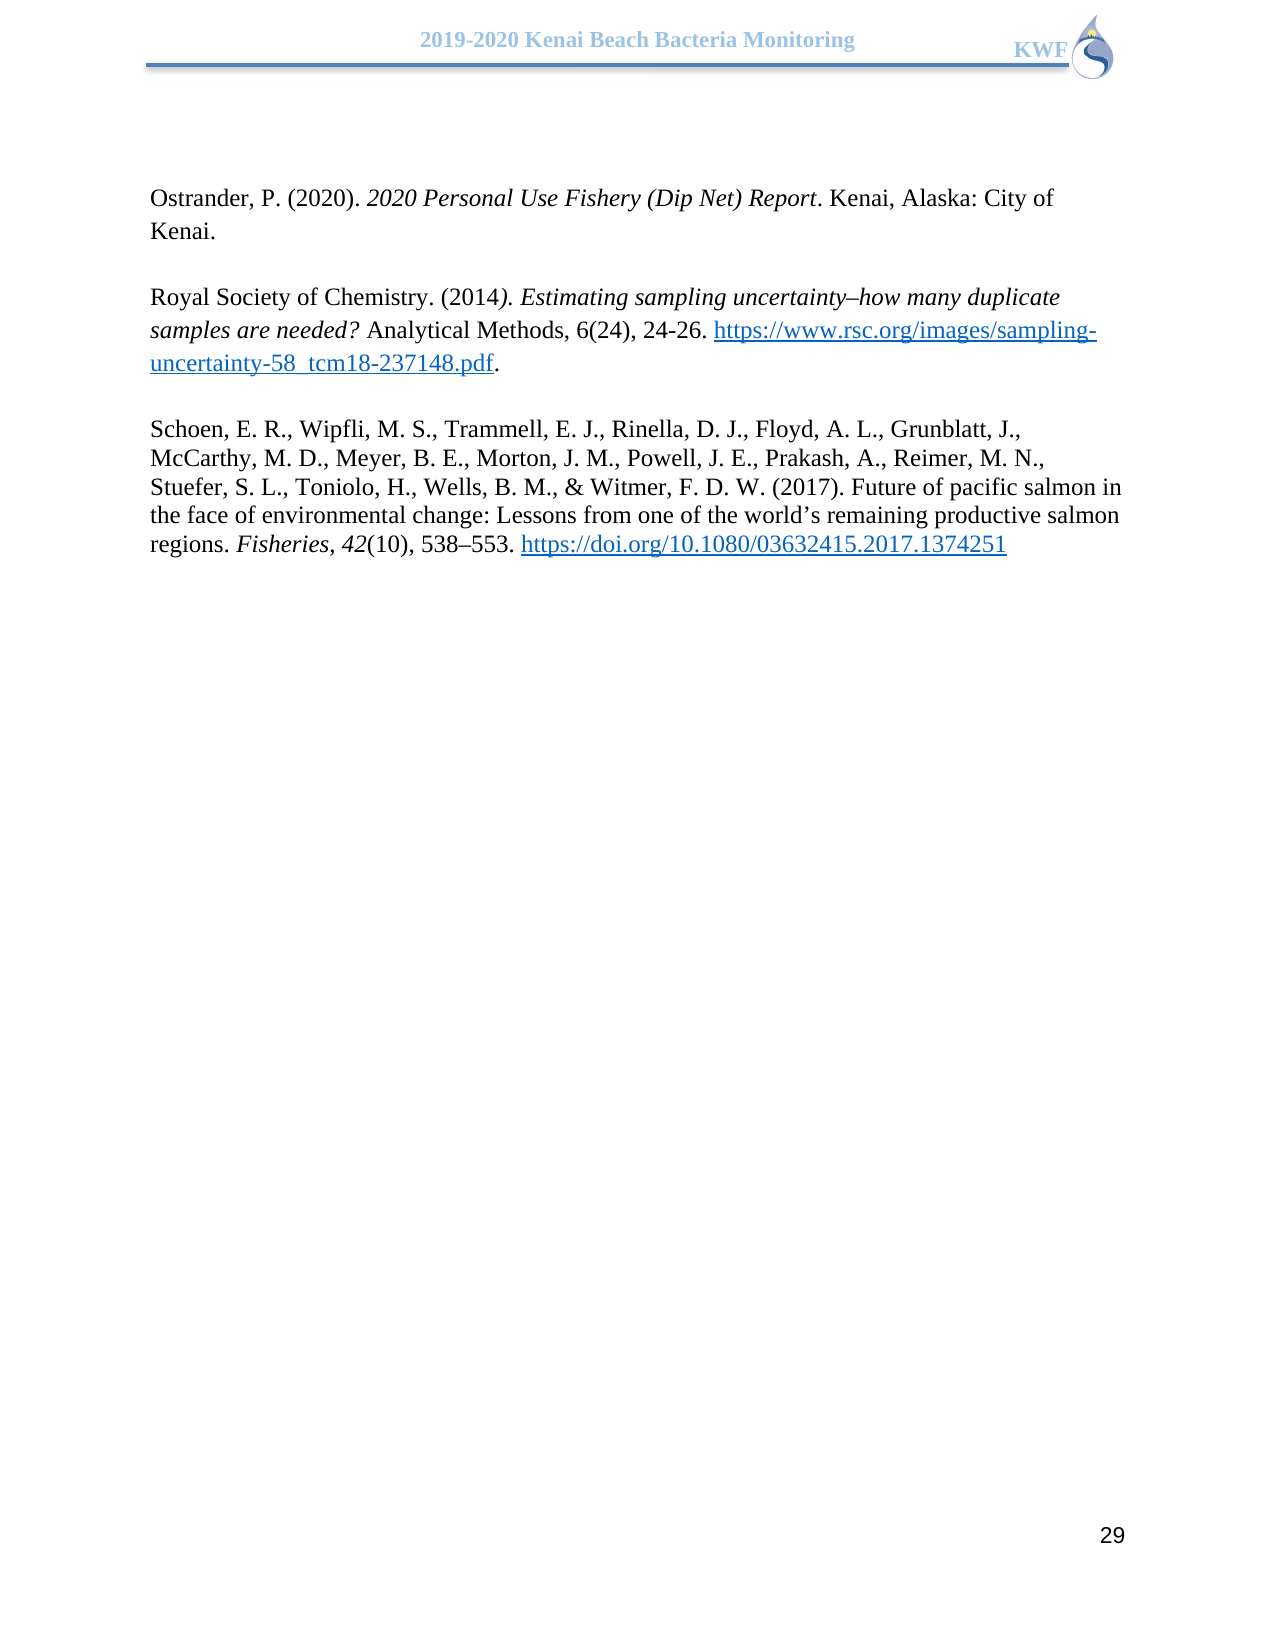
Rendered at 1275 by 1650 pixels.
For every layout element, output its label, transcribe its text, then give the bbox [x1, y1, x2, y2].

picture [1069, 13, 1118, 79]
text Schoen, E. R., Wipfli, M. S., Trammell, E. J., Rinella, D. J., Floyd, A. L., Grunblatt, J., McCarthy, M. D., Meyer, B. E., Morton, J. M., Powell, J. E., Prakash, A., Reimer, M. N., Stuefer, S. L., Toniolo, H., Wells, B. M., & Witmer, F. D. W. (2017). Future of pacific salmon in the face of environmental change: Lessons from one of the world’s remaining productive salmon regions. Fisheries, 42(10), 538–553. https://doi.org/10.1080/03632415.2017.1374251 [150, 414, 1125, 558]
text Royal Society of Chemistry. (2014). Estimating sampling uncertainty–how many duplicate samples are needed? Analytical Methods, 6(24), 24-26. https://www.rsc.org/images/sampling-uncertainty-58_tcm18-237148.pdf. [150, 282, 1125, 377]
text Ostrander, P. (2020). 2020 Personal Use Fishery (Dip Net) Report. Kenai, Alaska: City of Kenai. [150, 183, 1125, 245]
